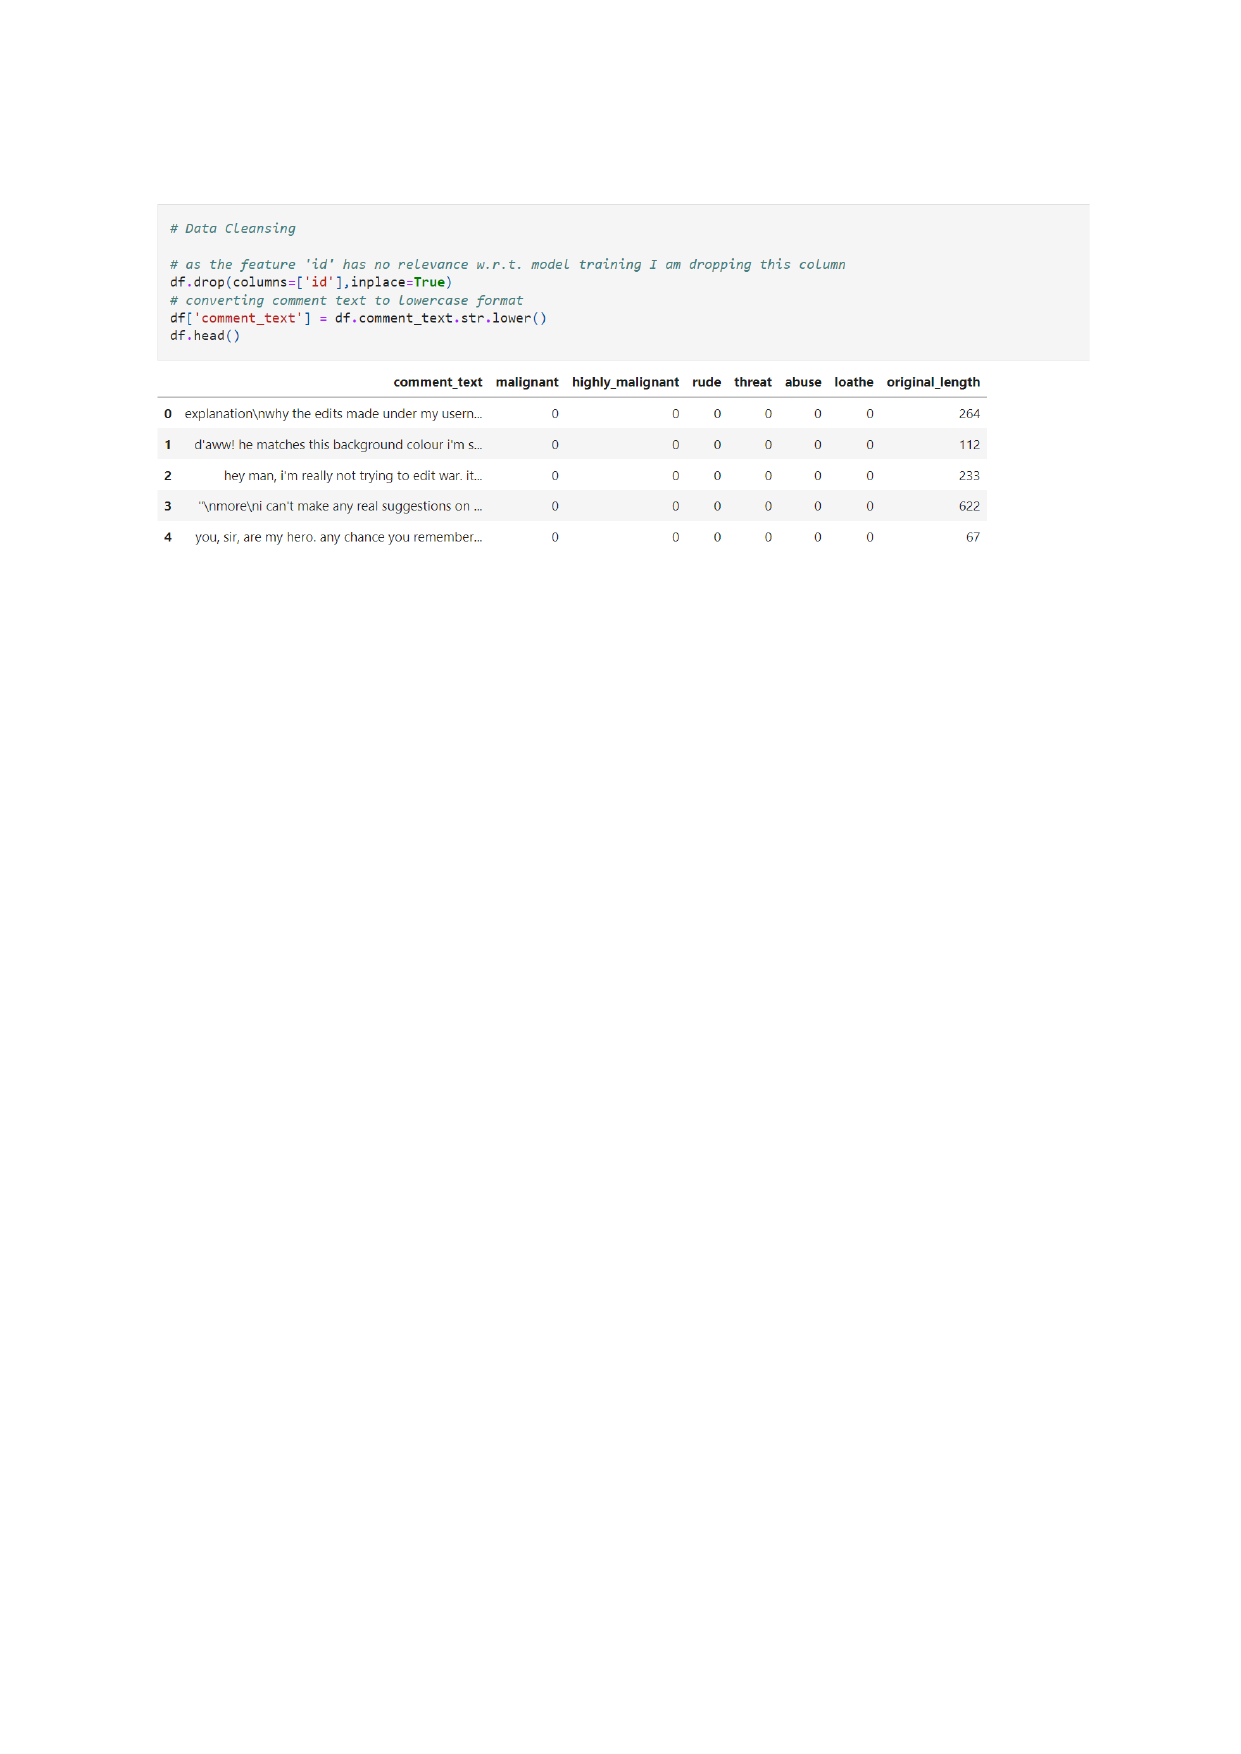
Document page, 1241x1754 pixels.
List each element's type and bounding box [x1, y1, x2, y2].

picture [150, 203, 1090, 568]
